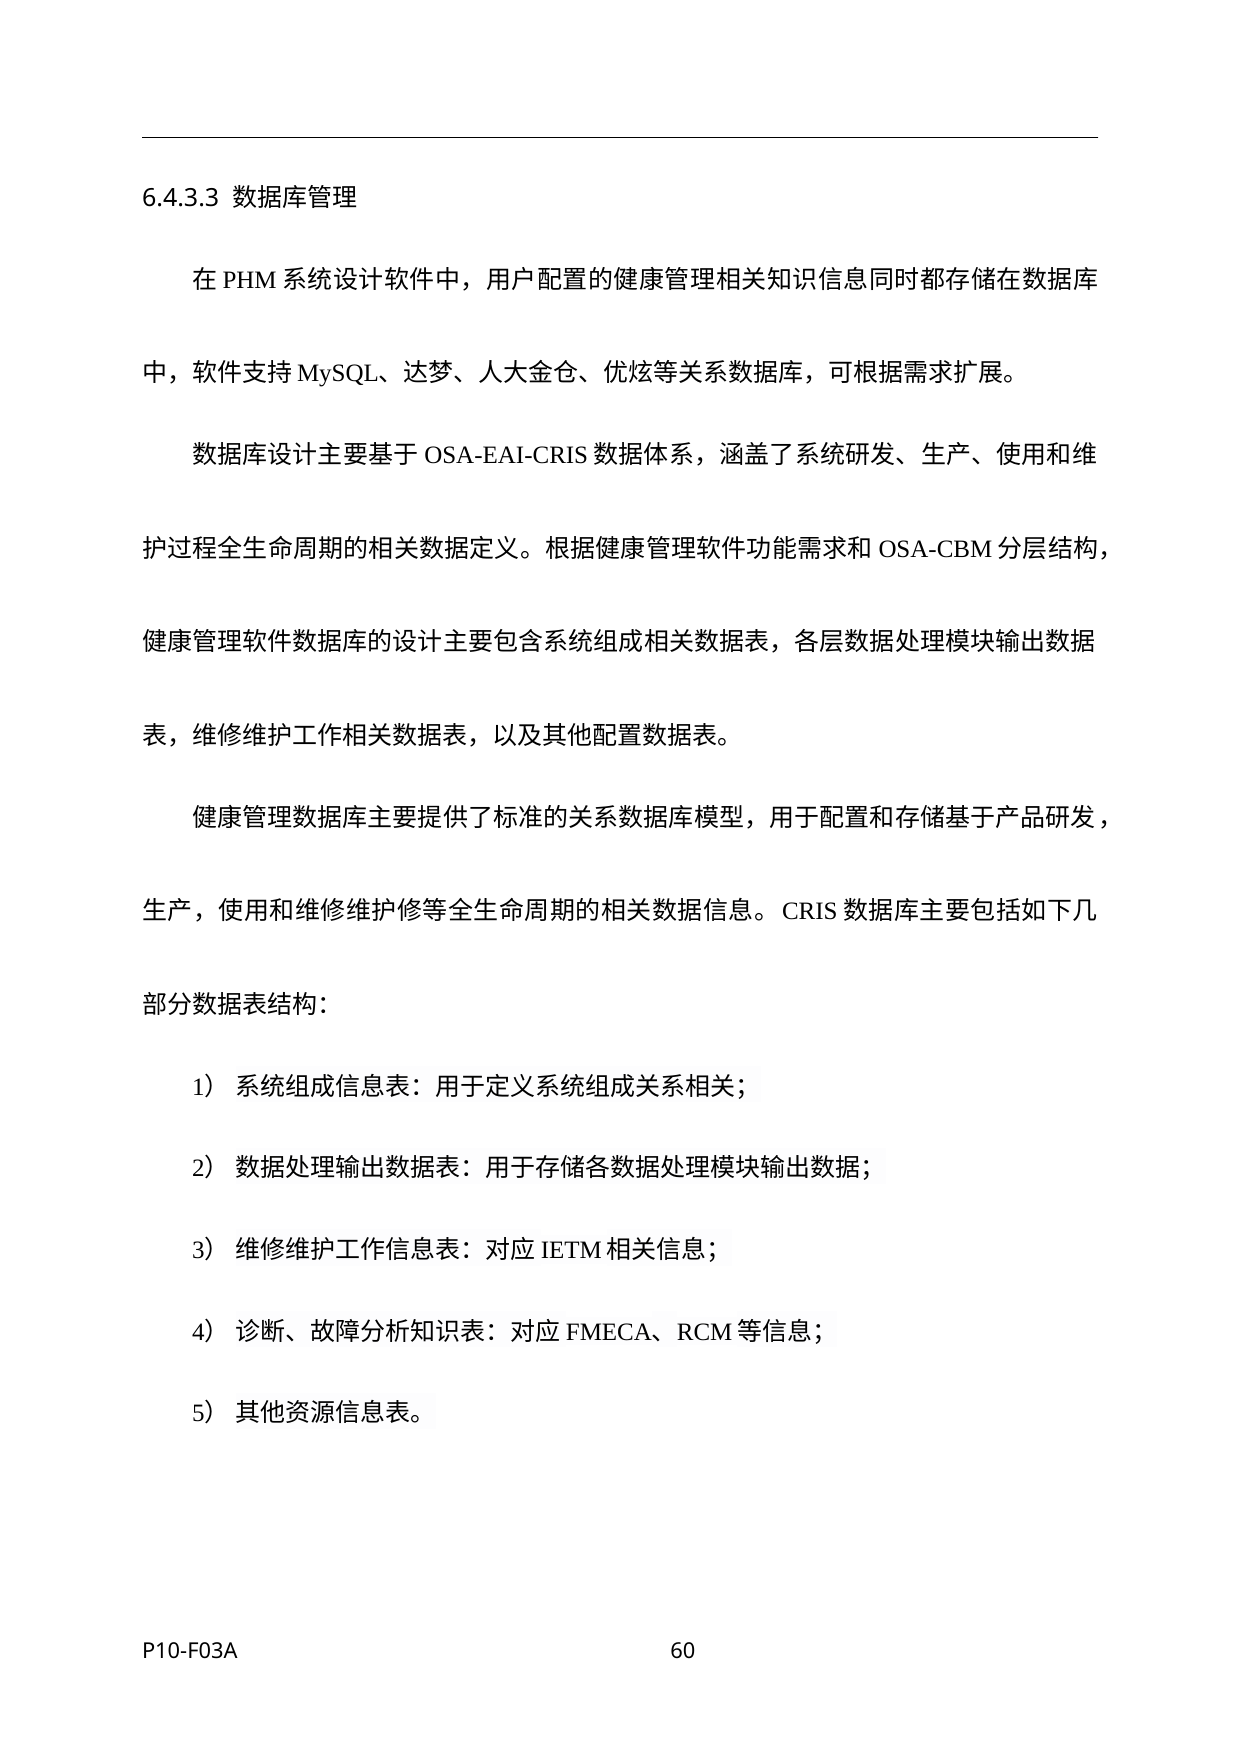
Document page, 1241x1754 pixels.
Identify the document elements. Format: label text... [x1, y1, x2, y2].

subtitle 数据库管理 [142, 162, 1098, 229]
list 其他资源信息表。 [192, 1377, 1098, 1445]
list 维修维护工作信息表：对应IETM相关信息； [192, 1213, 1098, 1281]
list 诊断、故障分析知识表：对应FMECA、RCM等信息； [192, 1295, 1098, 1363]
text 在PHM系统设计软件中，用户配置的健康管理相关知识信息同时都存储在数据库中，软件支持MySQL、达梦、人大金仓、优炫等关系数据库，可根据需求扩展。 [142, 243, 1098, 405]
text 数据库设计主要基于OSA-EAI-CRIS数据体系，涵盖了系统研发、生产、使用和维护过程全生命周期的相关数据定义。根据健康管理软件功能需求和OSA-CBM分层结构，健康管理软件数据库的设计主要包含系统组成相关数据表，各层数据处理模块输出数据表，维修维护工作相关数据表，以及其他配置数据表。 [142, 419, 1098, 767]
text 健康管理数据库主要提供了标准的关系数据库模型，用于配置和存储基于产品研发，生产，使用和维修维护修等全生命周期的相关数据信息。CRIS数据库主要包括如下几部分数据表结构： [142, 781, 1098, 1036]
list 系统组成信息表：用于定义系统组成关系相关； [192, 1050, 1098, 1118]
list 数据处理输出数据表：用于存储各数据处理模块输出数据； [192, 1132, 1098, 1200]
